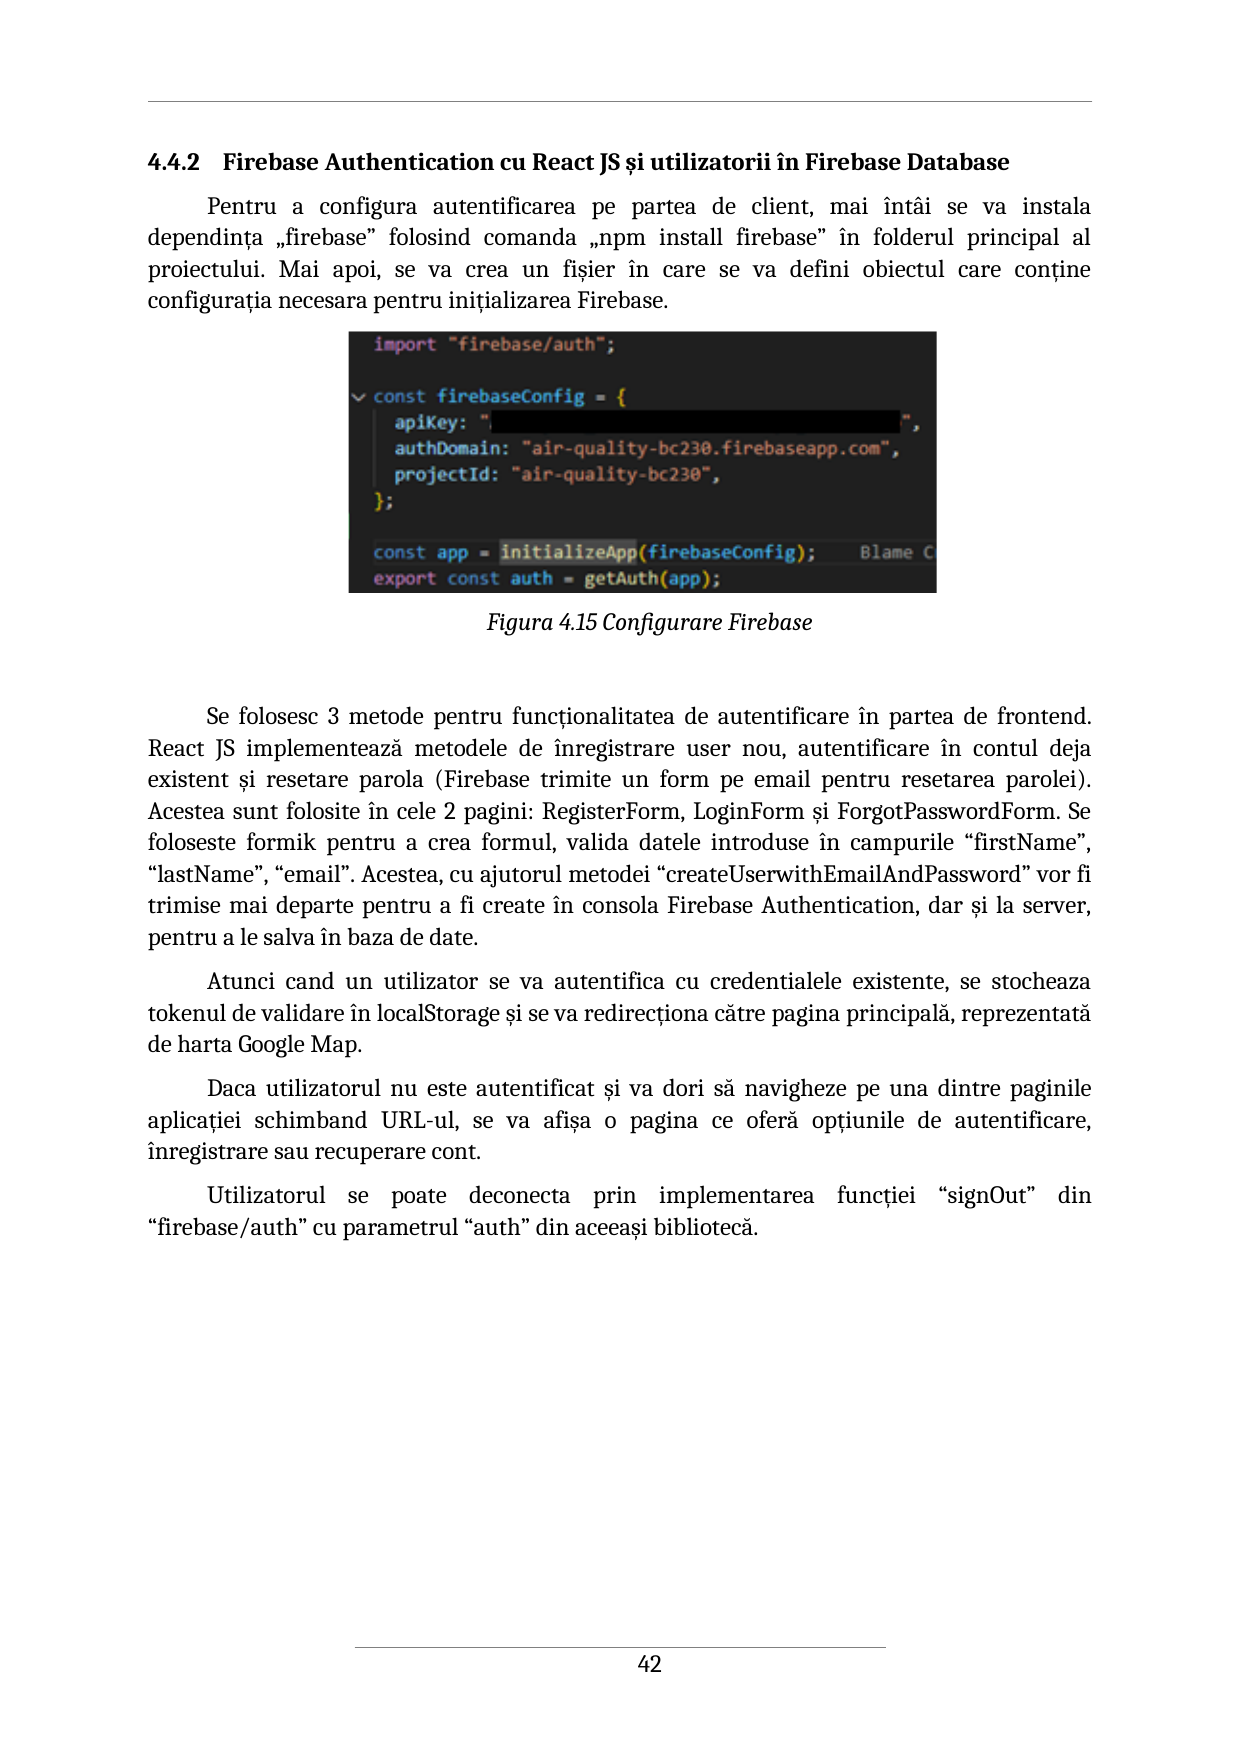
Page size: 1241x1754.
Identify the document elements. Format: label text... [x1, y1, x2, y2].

text Se folosesc 3 metode pentru funcționalitatea de autentificare în partea de frontend. React JS implementează metodele de înregistrare user nou, autentificare în contul deja existent și resetare parola (Firebase trimite un form pe email pentru resetarea parolei). Acestea sunt folosite în cele 2 pagini: RegisterForm, LoginForm și ForgotPasswordForm. Se foloseste formik pentru a crea formul, valida datele introduse în campurile “firstName”, “lastName”, “email”. Acestea, cu ajutorul metodei “createUserwithEmailAndPassword” vor fi trimise mai departe pentru a fi create în consola Firebase Authentication, dar și la server, pentru a le salva în baza de date. [148, 702, 1092, 952]
text Figura 4.15 Configurare Firebase [148, 608, 1092, 637]
picture [348, 330, 937, 593]
text Daca utilizatorul nu este autentificat și va dori să navigheze pe una dintre paginile aplicației schimband URL-ul, se va afișa o pagina ce oferă opțiunile de autentificare, înregistrare sau recuperare cont. [148, 1074, 1092, 1166]
text Atunci cand un utilizator se va autentifica cu credentialele existente, se stocheaza tokenul de validare în localStorage și se va redirecționa către pagina principală, reprezentată de harta Google Map. [148, 967, 1092, 1059]
text Utilizatorul se poate deconecta prin implementarea funcției “signOut” din “firebase/auth” cu parametrul “auth” din aceeași bibliotecă. [148, 1181, 1092, 1242]
subtitle Firebase Authentication cu React JS și utilizatorii în Firebase Database [148, 148, 1092, 176]
text Pentru a configura autentificarea pe partea de client, mai întâi se va instala dependința „firebase” folosind comanda „npm install firebase” în folderul principal al proiectului. Mai apoi, se va crea un fișier în care se va defini obiectul care conține configurația necesara pentru inițializarea Firebase. [148, 192, 1092, 315]
